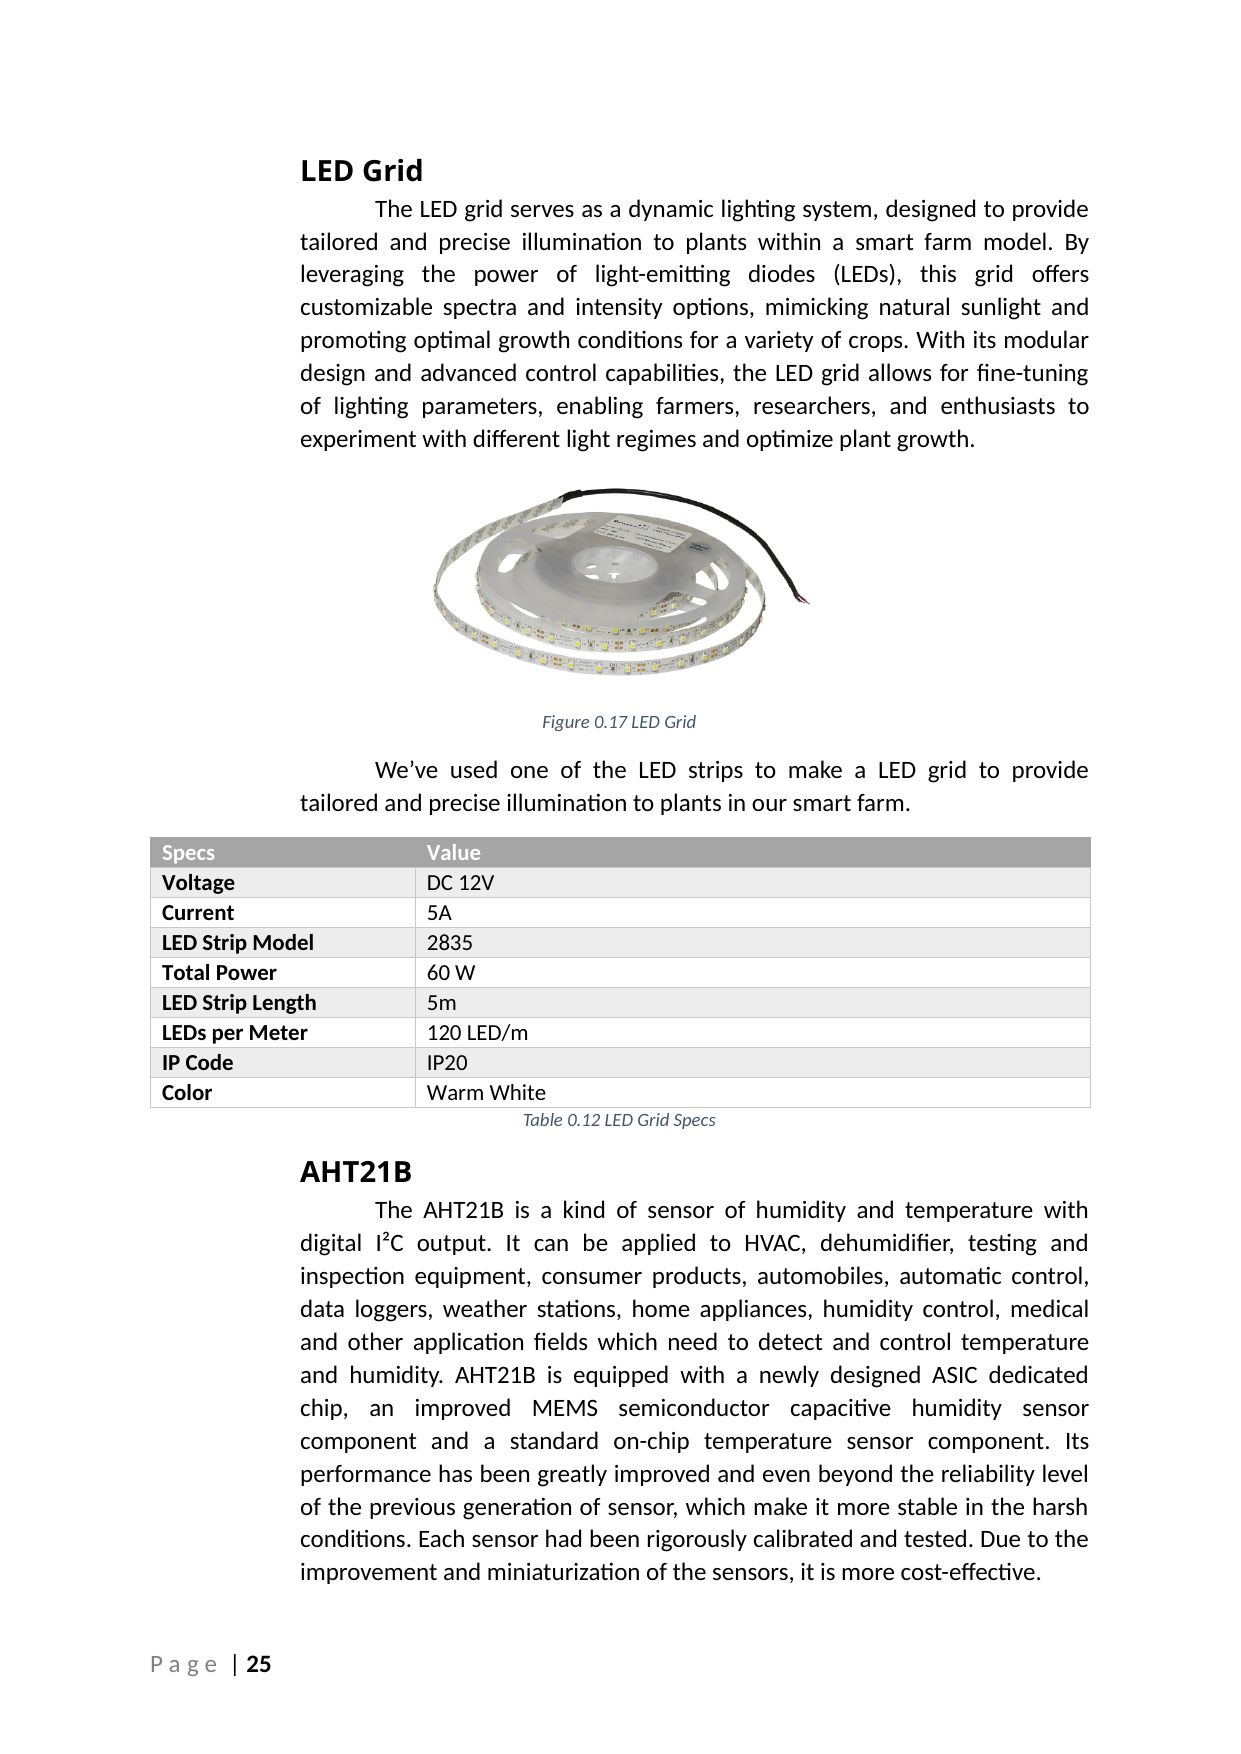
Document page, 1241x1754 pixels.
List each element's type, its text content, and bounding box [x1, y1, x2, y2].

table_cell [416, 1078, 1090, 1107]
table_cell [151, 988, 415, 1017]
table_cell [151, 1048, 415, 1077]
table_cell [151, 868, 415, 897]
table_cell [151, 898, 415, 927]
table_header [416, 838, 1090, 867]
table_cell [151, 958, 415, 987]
text The LED grid serves as a dynamic lighting system, designed to provide tailored and precise illumination to plants within a smart farm model. By leveraging the power of light-emitting diodes (LEDs), this grid offers customizable spectra and intensity options, mimicking natural sunlight and promoting optimal growth conditions for a variety of crops. With its modular design and advanced control capabilities, the LED grid allows for fine-tuning of lighting parameters, enabling farmers, researchers, and enthusiasts to experiment with different light regimes and optimize plant growth. [300, 193, 1090, 454]
picture [426, 472, 815, 692]
text We’ve used one of the LED strips to make a LED grid to provide tailored and precise illumination to plants in our smart farm. [300, 754, 1090, 818]
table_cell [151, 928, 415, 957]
subtitle AHT21B [300, 1152, 1090, 1191]
subtitle LED Grid [300, 150, 1090, 190]
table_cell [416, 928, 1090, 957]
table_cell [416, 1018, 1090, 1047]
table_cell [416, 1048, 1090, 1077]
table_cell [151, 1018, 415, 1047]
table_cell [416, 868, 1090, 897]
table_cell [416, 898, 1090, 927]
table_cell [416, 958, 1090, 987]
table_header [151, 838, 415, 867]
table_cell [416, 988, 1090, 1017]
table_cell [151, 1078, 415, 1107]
text The AHT21B is a kind of sensor of humidity and temperature with digital I²C output. It can be applied to HVAC, dehumidifier, testing and inspection equipment, consumer products, automobiles, automatic control, data loggers, weather stations, home appliances, humidity control, medical and other application fields which need to detect and control temperature and humidity. AHT21B is equipped with a newly designed ASIC dedicated chip, an improved MEMS semiconductor capacitive humidity sensor component and a standard on-chip temperature sensor component. Its performance has been greatly improved and even beyond the reliability level of the previous generation of sensor, which make it more stable in the harsh conditions. Each sensor had been rigorously calibrated and tested. Due to the improvement and miniaturization of the sensors, it is more cost-effective. [300, 1194, 1090, 1587]
